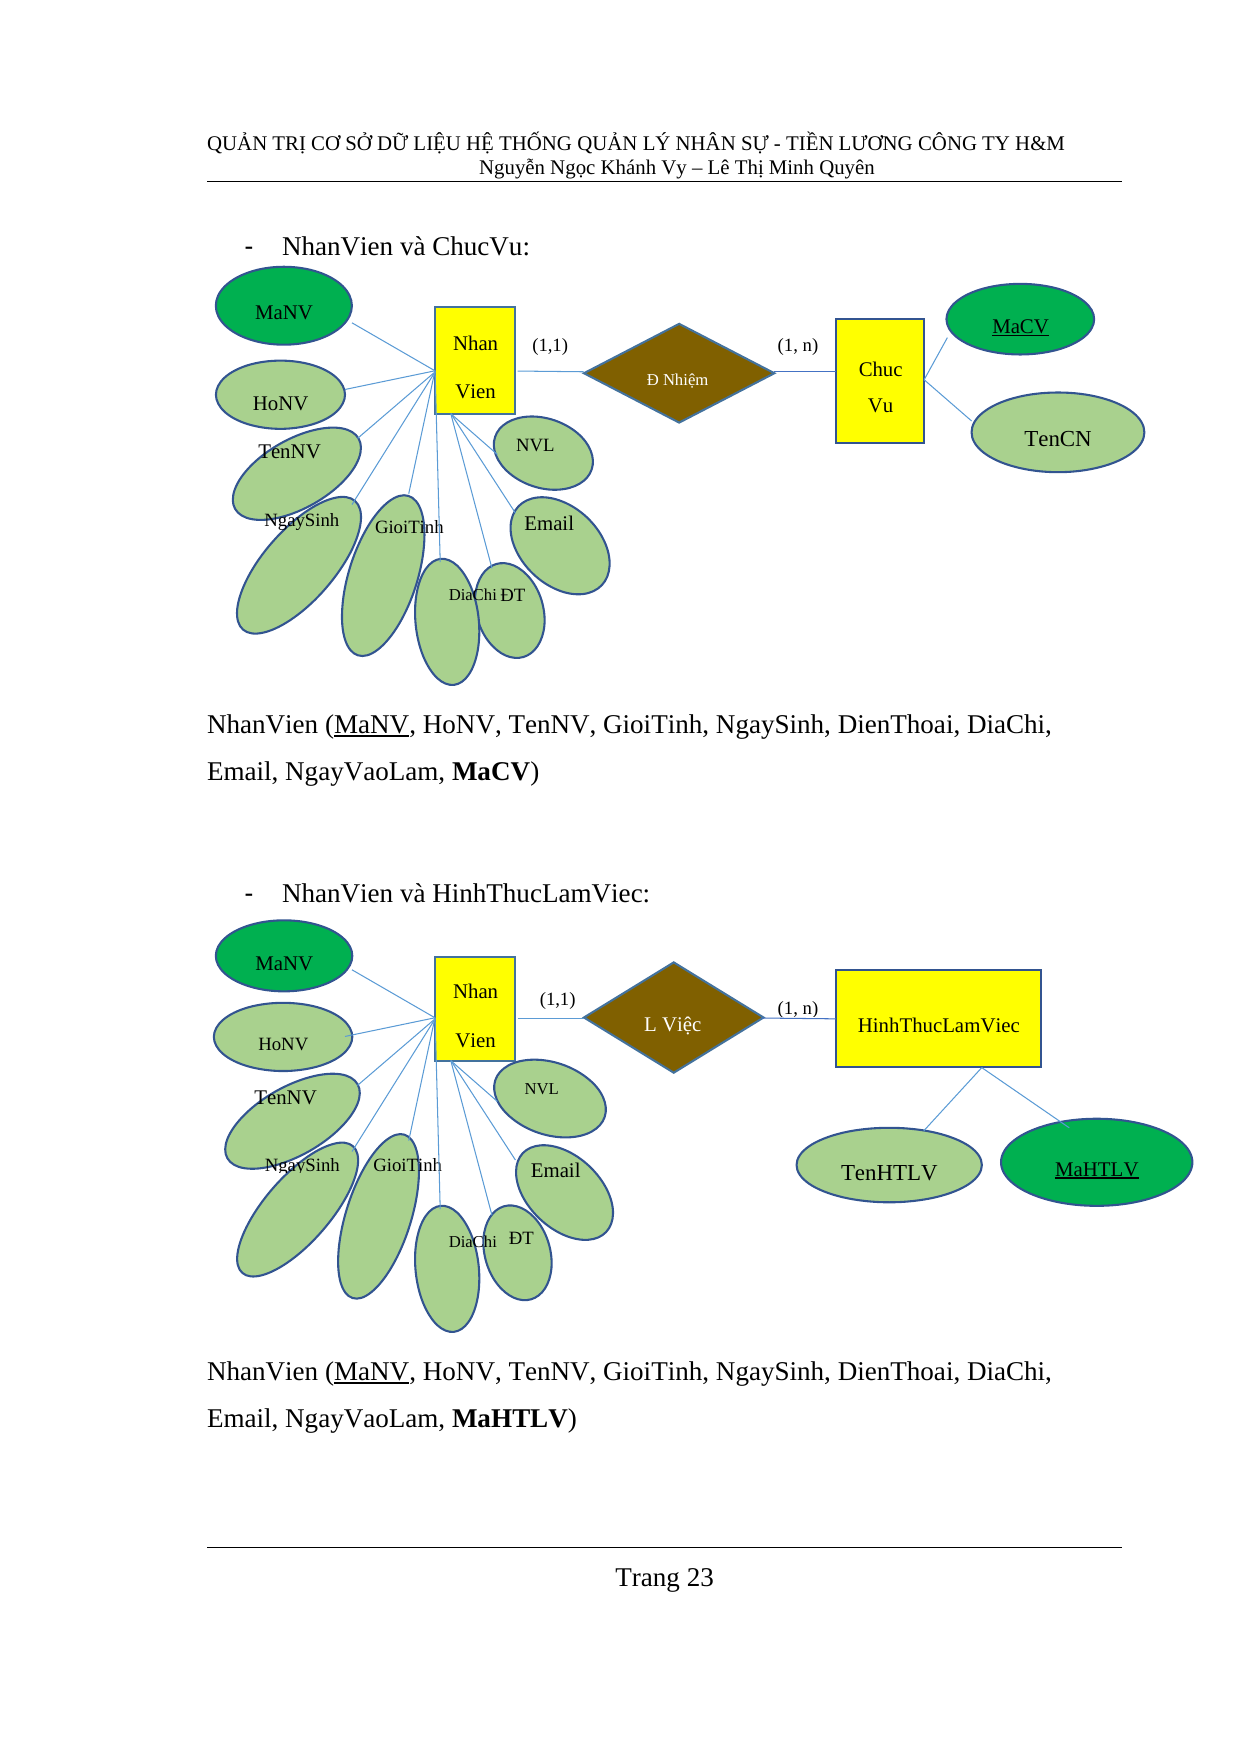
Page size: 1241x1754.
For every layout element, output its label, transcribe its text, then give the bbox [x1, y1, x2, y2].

list NhanVien và HinhThucLamViec: [244, 873, 1122, 910]
text NhanVien (MaNV, HoNV, TenNV, GioiTinh, NgaySinh, DienThoai, DiaChi, Email, NgayVaoLam, MaHTLV) [207, 1355, 1122, 1433]
list NhanVien và ChucVu: [244, 226, 1122, 263]
text NhanVien (MaNV, HoNV, TenNV, GioiTinh, NgaySinh, DienThoai, DiaChi, Email, NgayVaoLam, MaCV) [207, 708, 1122, 786]
